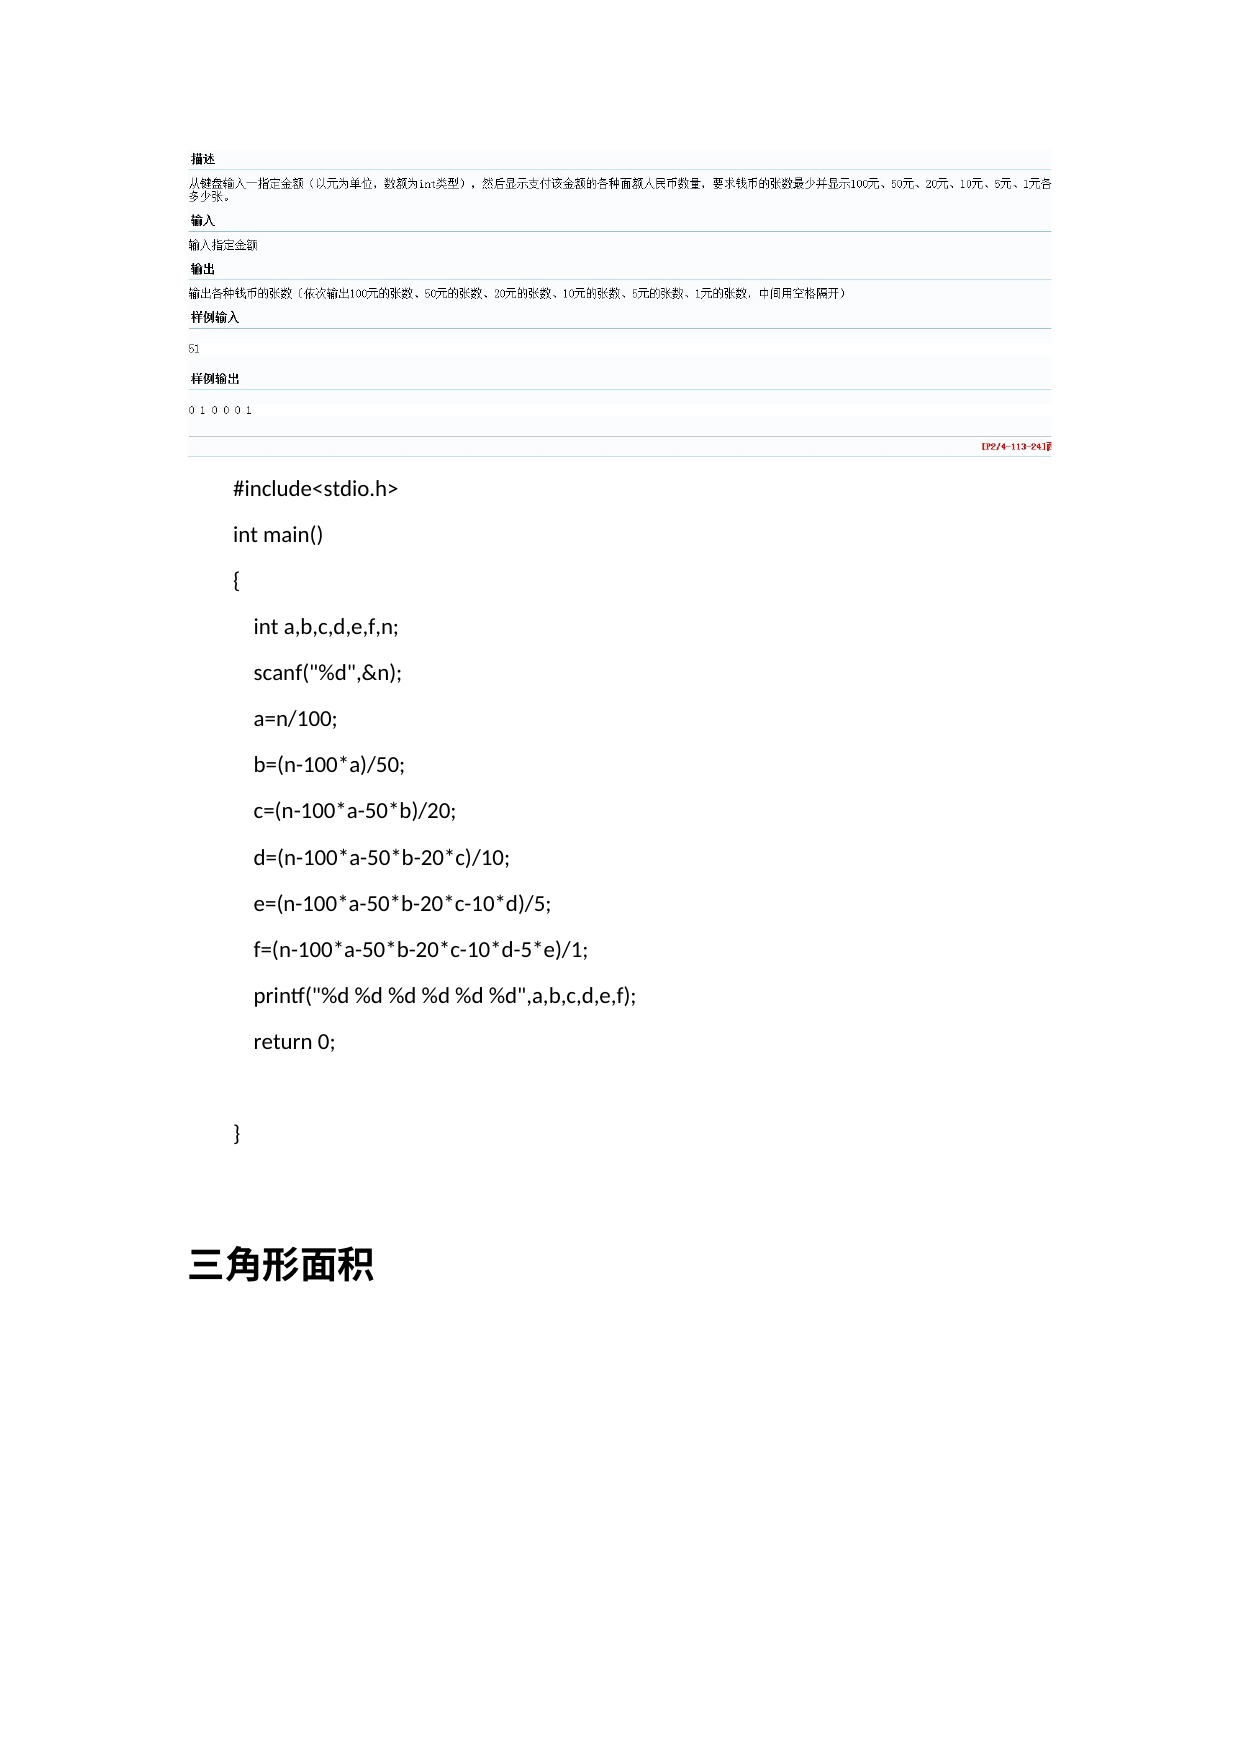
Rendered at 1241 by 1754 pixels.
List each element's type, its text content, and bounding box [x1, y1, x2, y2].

text #include<stdio.h> [187, 474, 1053, 502]
text return 0; [187, 1027, 1053, 1055]
text 三角形面积 [187, 1235, 1053, 1289]
picture [187, 150, 1052, 457]
text f=(n-100*a-50*b-20*c-10*d-5*e)/1; [187, 935, 1053, 963]
text } [187, 1119, 1053, 1147]
text a=n/100; [187, 704, 1053, 732]
text e=(n-100*a-50*b-20*c-10*d)/5; [187, 889, 1053, 917]
text printf("%d %d %d %d %d %d",a,b,c,d,e,f); [187, 981, 1053, 1009]
text int a,b,c,d,e,f,n; [187, 612, 1053, 640]
text { [187, 566, 1053, 594]
text d=(n-100*a-50*b-20*c)/10; [187, 843, 1053, 871]
text b=(n-100*a)/50; [187, 751, 1053, 778]
text c=(n-100*a-50*b)/20; [187, 797, 1053, 824]
text int main() [187, 520, 1053, 548]
text scanf("%d",&n); [187, 658, 1053, 686]
